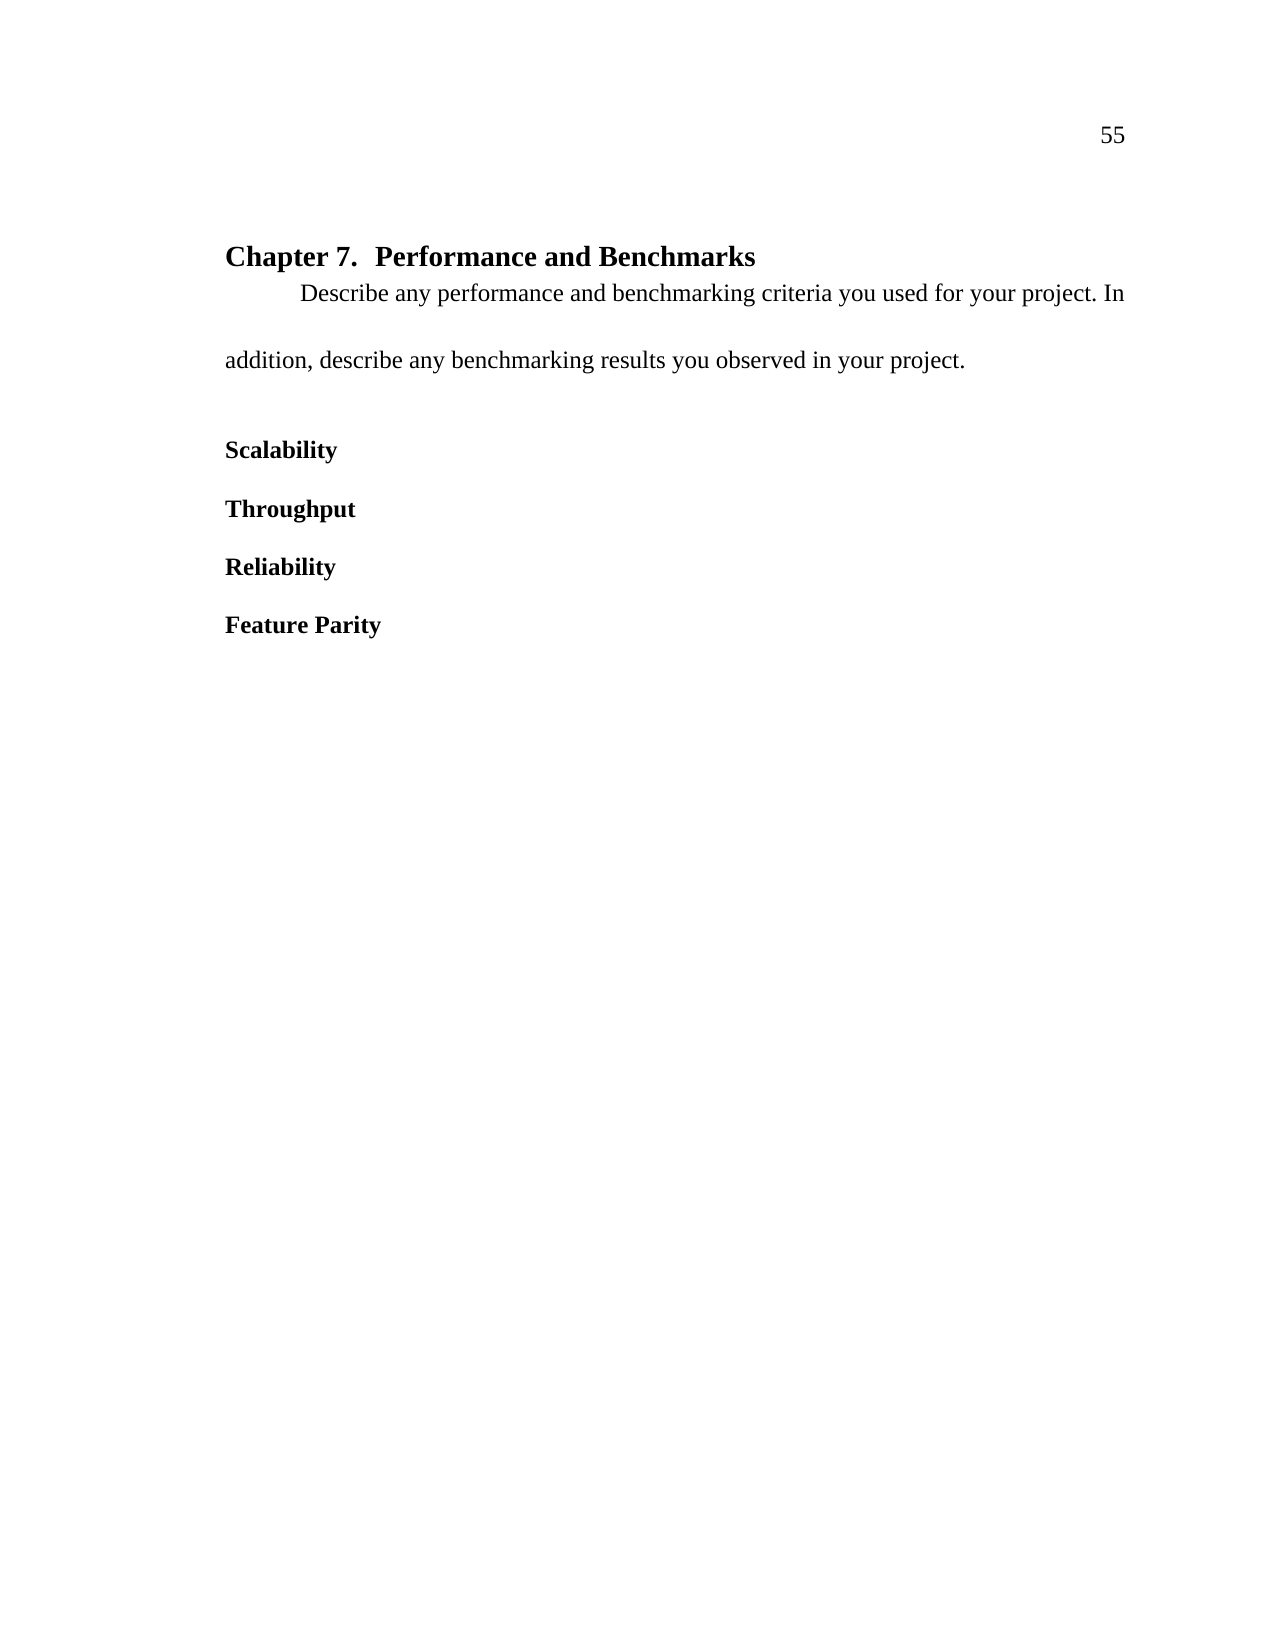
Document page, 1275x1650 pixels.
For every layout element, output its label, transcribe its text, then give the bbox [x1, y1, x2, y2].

subtitle Feature Parity [225, 587, 1125, 646]
subtitle Throughput [225, 471, 1125, 529]
subtitle Performance and Benchmarks [225, 220, 1125, 278]
text Describe any performance and benchmarking criteria you used for your project. In addition, describe any benchmarking results you observed in your project. [225, 278, 1125, 374]
subtitle Reliability [225, 529, 1125, 587]
subtitle Scalability [225, 412, 1125, 471]
